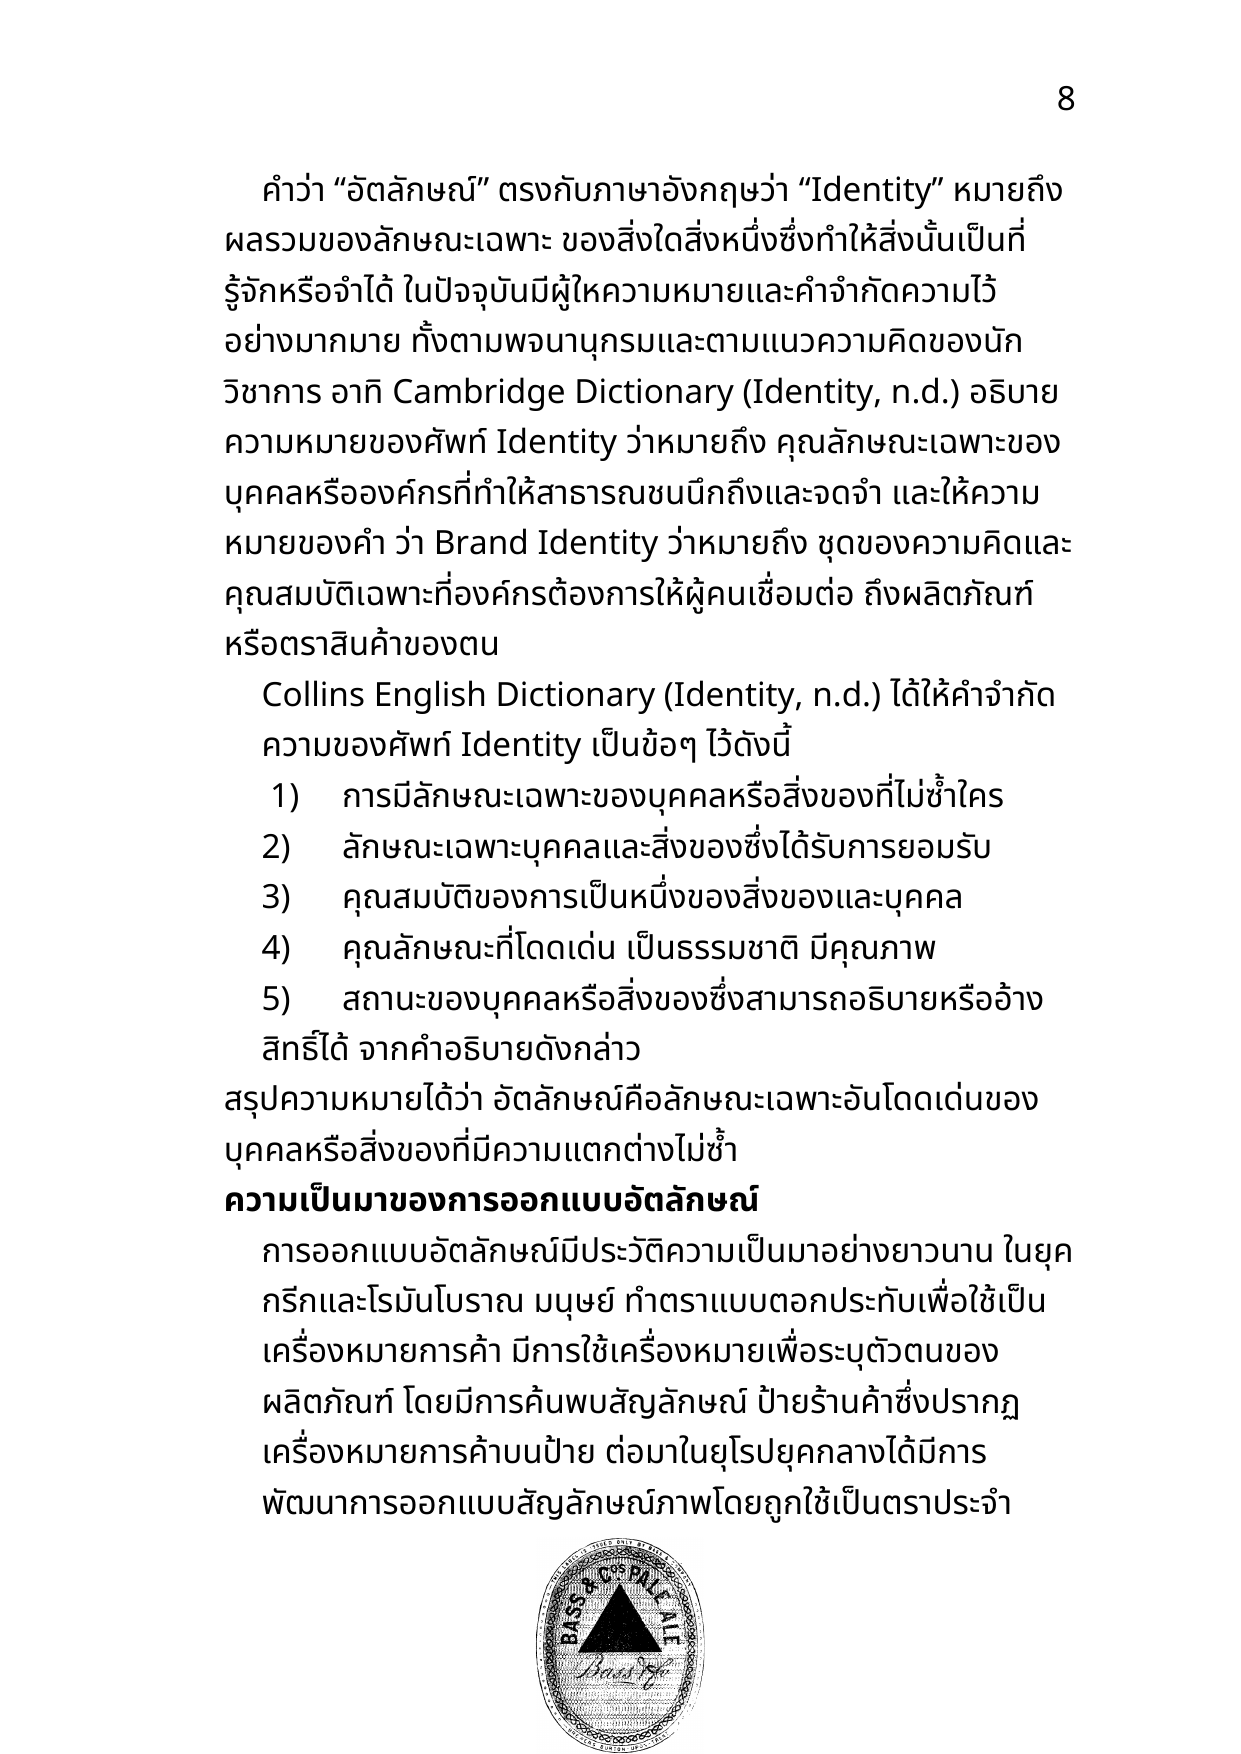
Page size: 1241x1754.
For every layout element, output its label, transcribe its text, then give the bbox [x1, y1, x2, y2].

list 5) สถานะของบุคคลหรือสิ่งของซึ่งสามารถอธิบายหรืออ้างสิทธิ์ได้ จากคำอธิบายดังกล่าว [261, 974, 1076, 1075]
picture [535, 1537, 705, 1754]
list 3) คุณสมบัติของการเป็นหนึ่งของสิ่งของและบุคคล [261, 873, 1076, 924]
list 1) การมีลักษณะเฉพาะของบุคคลหรือสิ่งของที่ไม่ซ้ำใคร [261, 772, 1076, 822]
list ความเป็นมาของการออกแบบอัตลักษณ์ [224, 1176, 1076, 1227]
list 2) ลักษณะเฉพาะบุคคลและสิ่งของซึ่งได้รับการยอมรับ [261, 822, 1076, 873]
list 4) คุณลักษณะที่โดดเด่น เป็นธรรมชาติ มีคุณภาพ [261, 924, 1076, 974]
list Collins English Dictionary (Identity, n.d.) ได้ให้คำจำกัดความของศัพท์ Identity เป็นข้อๆ ไว้ดังนี้ [261, 671, 1076, 772]
text คำว่า “อัตลักษณ์” ตรงกับภาษาอังกฤษว่า “Identity” หมายถึง ผลรวมของลักษณะเฉพาะ ของสิ่งใดสิ่งหนึ่งซึ่งทำให้สิ่งนั้นเป็นที่รู้จักหรือจำได้ ในปัจจุบันมีผู้ใหความหมายและคำจำกัดความไว้ อย่างมากมาย ทั้งตามพจนานุกรมและตามแนวความคิดของนักวิชาการ อาทิ Cambridge Dictionary (Identity, n.d.) อธิบายความหมายของศัพท์ Identity ว่าหมายถึง คุณลักษณะเฉพาะของบุคคลหรือองค์กรที่ทำให้สาธารณชนนึกถึงและจดจำ และให้ความหมายของคำ ว่า Brand Identity ว่าหมายถึง ชุดของความคิดและคุณสมบัติเฉพาะที่องค์กรต้องการให้ผู้คนเชื่อมต่อ ถึงผลิตภัณฑ์หรือตราสินค้าของตน [224, 166, 1076, 671]
list สรุปความหมายได้ว่า อัตลักษณ์คือลักษณะเฉพาะอันโดดเด่นของบุคคลหรือสิ่งของที่มีความแตกต่างไม่ซ้ำ [224, 1075, 1076, 1176]
